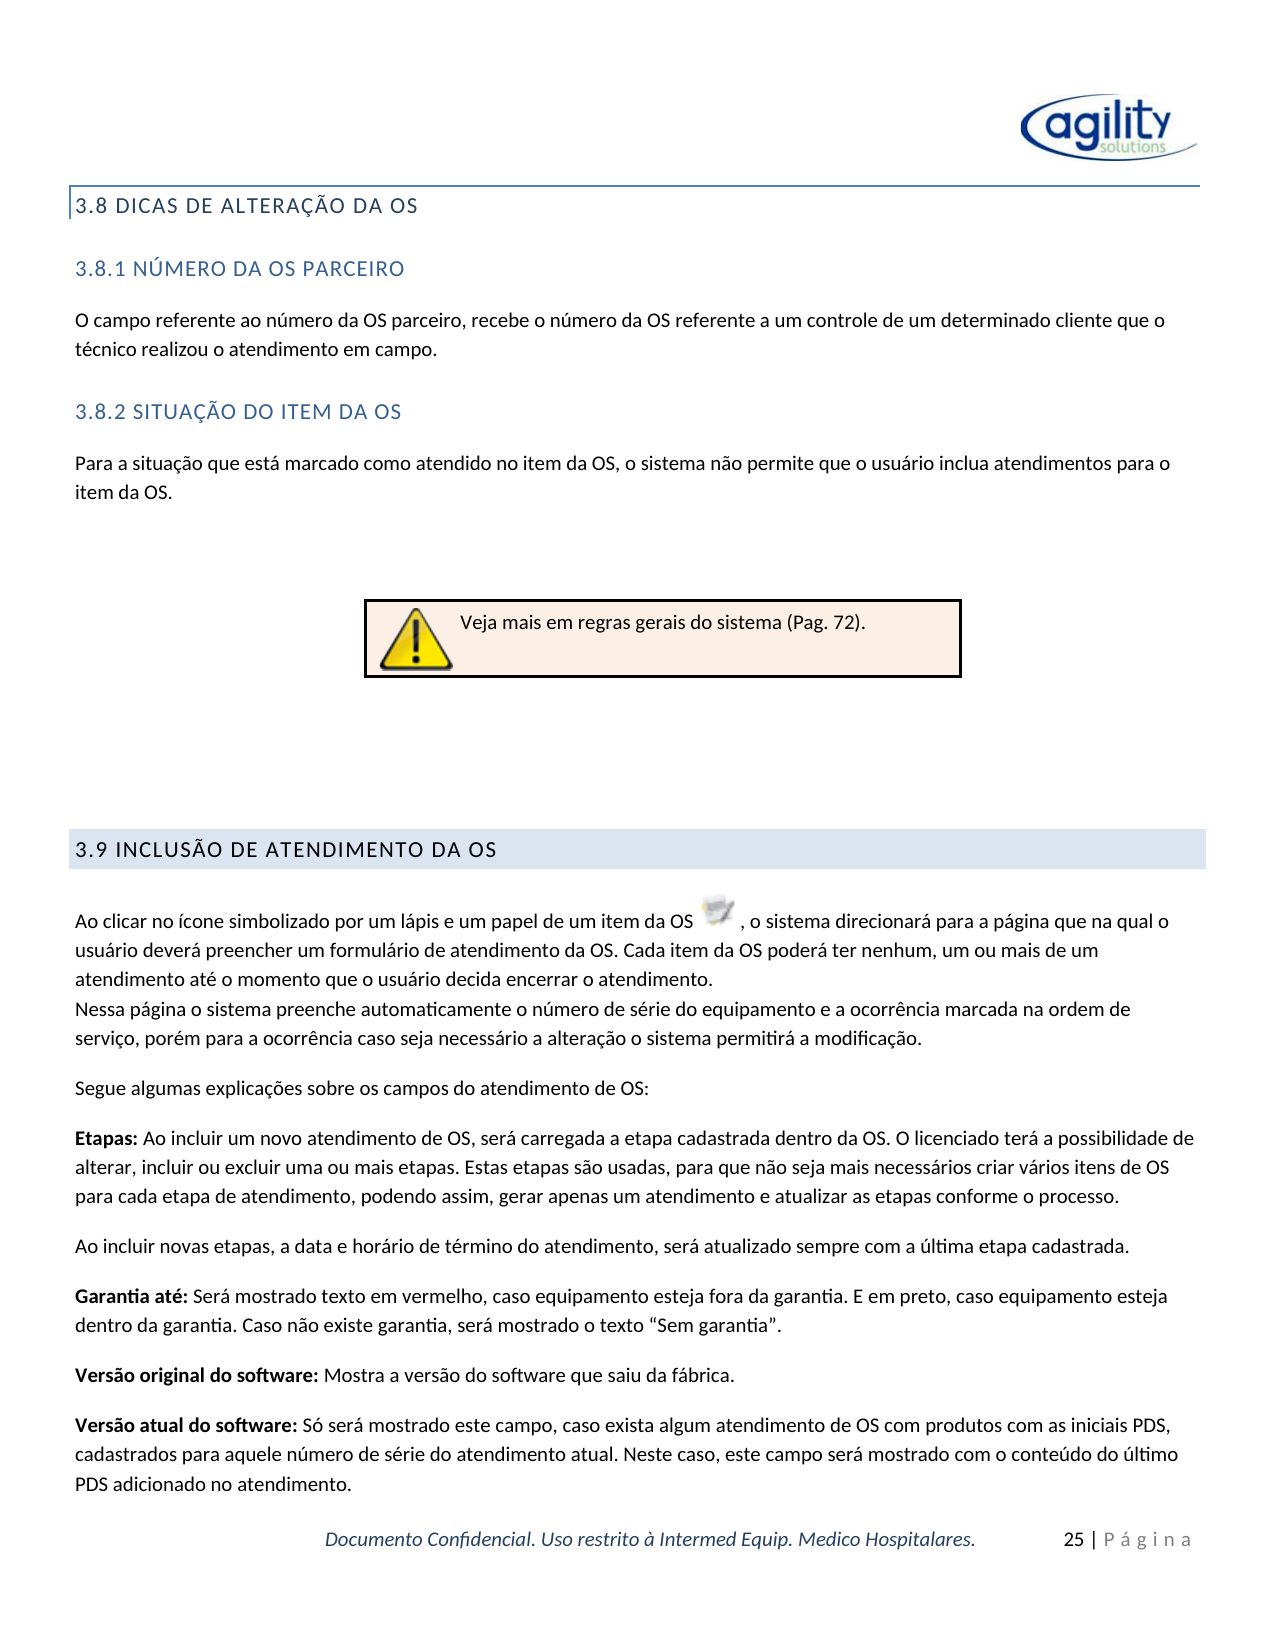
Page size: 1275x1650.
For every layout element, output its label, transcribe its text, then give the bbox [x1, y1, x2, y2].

subtitle 3.8 Dicas de alteração da OS [71, 187, 1200, 219]
text Versão atual do software: Só será mostrado este campo, caso exista algum atendimento de OS com produtos com as iniciais PDS, cadastrados para aquele número de série do atendimento atual. Neste caso, este campo será mostrado com o conteúdo do último PDS adicionado no atendimento. [75, 1412, 1200, 1496]
subtitle 3.8.2 Situação do item da OS [75, 397, 1200, 425]
text Ao incluir novas etapas, a data e horário de término do atendimento, será atualizado sempre com a última etapa cadastrada. [75, 1233, 1200, 1259]
picture [698, 894, 740, 929]
text Garantia até: Será mostrado texto em vermelho, caso equipamento esteja fora da garantia. E em preto, caso equipamento esteja dentro da garantia. Caso não existe garantia, será mostrado o texto “Sem garantia”. [75, 1283, 1200, 1338]
text O campo referente ao número da OS parceiro, recebe o número da OS referente a um controle de um determinado cliente que o técnico realizou o atendimento em campo. [75, 307, 1200, 362]
text Para a situação que está marcado como atendido no item da OS, o sistema não permite que o usuário inclua atendimentos para o item da OS. [75, 450, 1200, 504]
text Segue algumas explicações sobre os campos do atendimento de OS: [75, 1075, 1200, 1100]
text Ao clicar no ícone simbolizado por um lápis e um papel de um item da OS , o sistema direcionará para a página que na qual o usuário deverá preencher um formulário de atendimento da OS. Cada item da OS poderá ter nenhum, um ou mais de um atendimento até o momento que o usuário decida encerrar o atendimento. Nessa página o sistema preenche automaticamente o número de série do equipamento e a ocorrência marcada na ordem de serviço, porém para a ocorrência caso seja necessário a alteração o sistema permitirá a modificação. [75, 894, 1200, 1050]
subtitle 3.9 Inclusão de atendimento da OS [75, 835, 1200, 863]
subtitle 3.8.1 Número da OS parceiro [75, 254, 1200, 282]
picture [379, 608, 454, 671]
picture [1020, 94, 1198, 161]
text Etapas: Ao incluir um novo atendimento de OS, será carregada a etapa cadastrada dentro da OS. O licenciado terá a possibilidade de alterar, incluir ou excluir uma ou mais etapas. Estas etapas são usadas, para que não seja mais necessários criar vários itens de OS para cada etapa de atendimento, podendo assim, gerar apenas um atendimento e atualizar as etapas conforme o processo. [75, 1125, 1200, 1209]
text Versão original do software: Mostra a versão do software que saiu da fábrica. [75, 1362, 1200, 1388]
